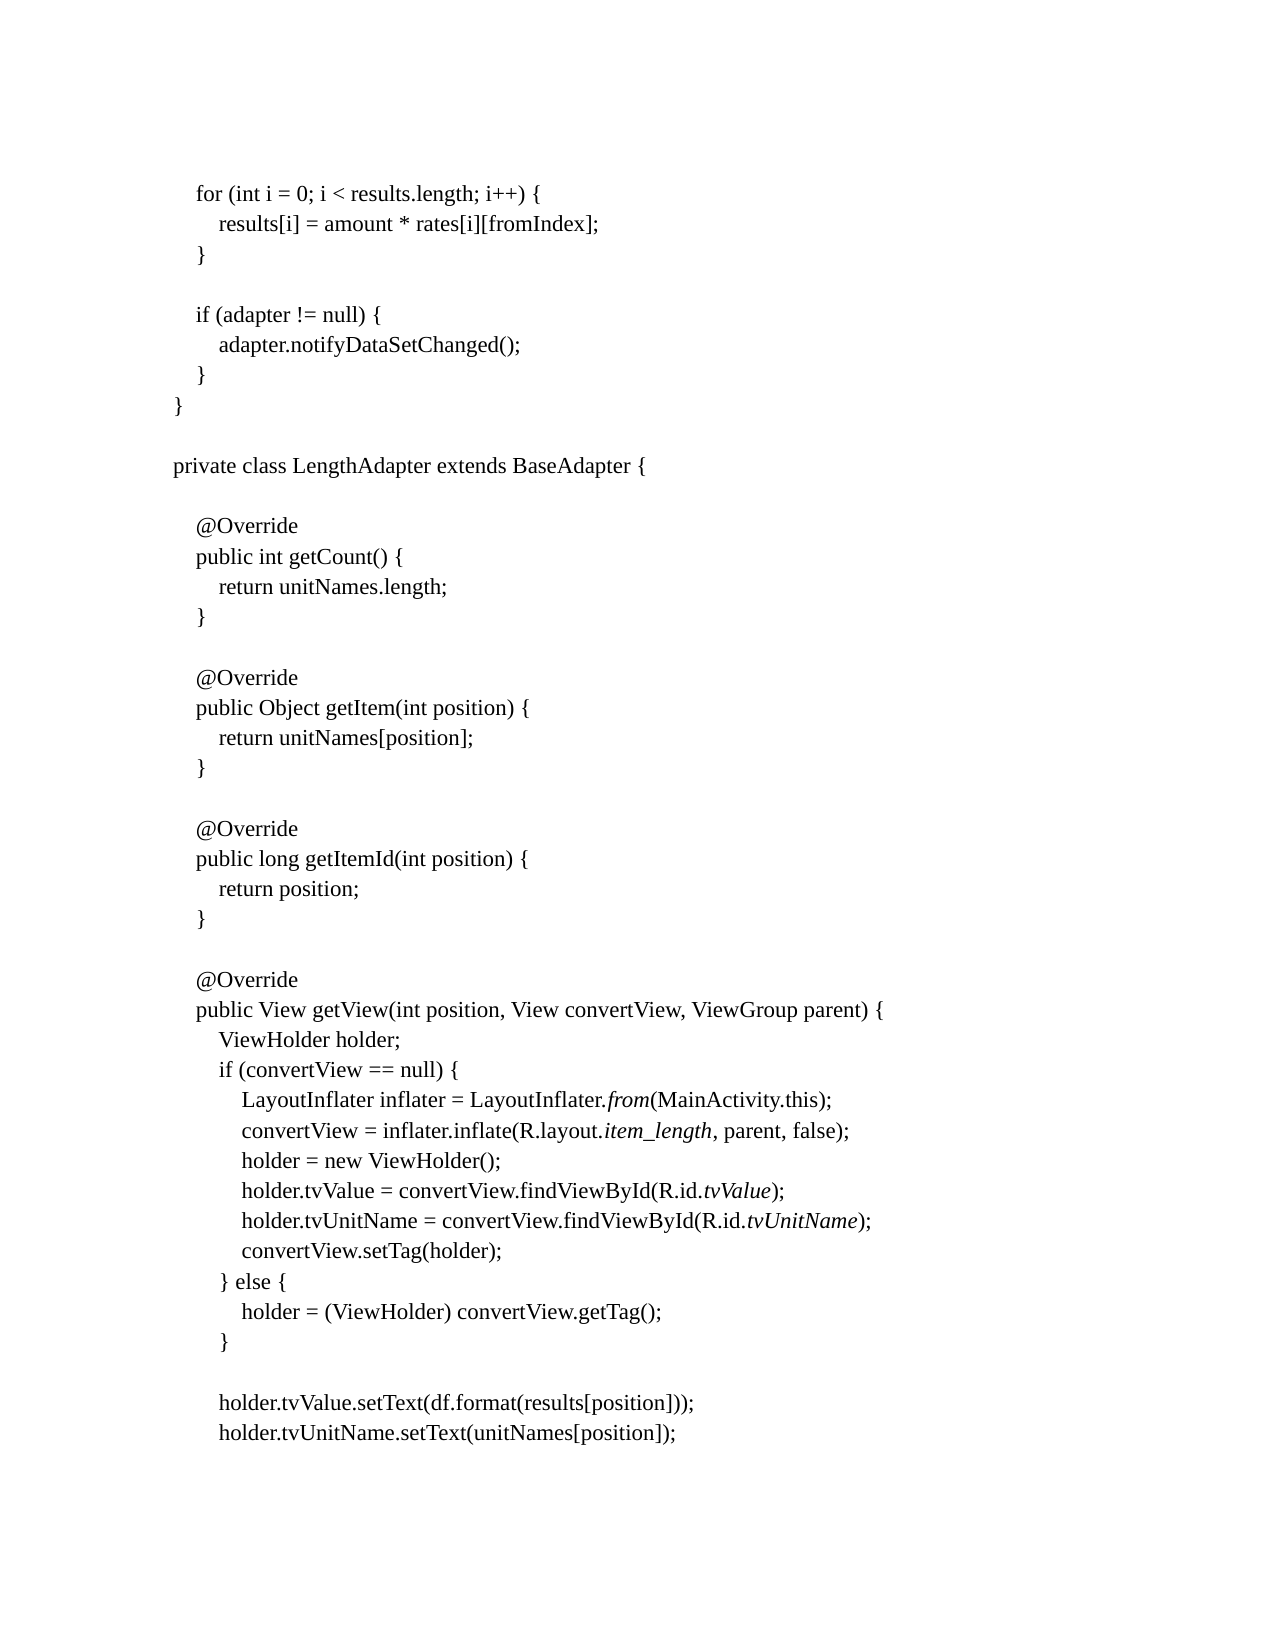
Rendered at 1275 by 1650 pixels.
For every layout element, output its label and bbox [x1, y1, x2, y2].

text [150, 150, 1125, 1475]
